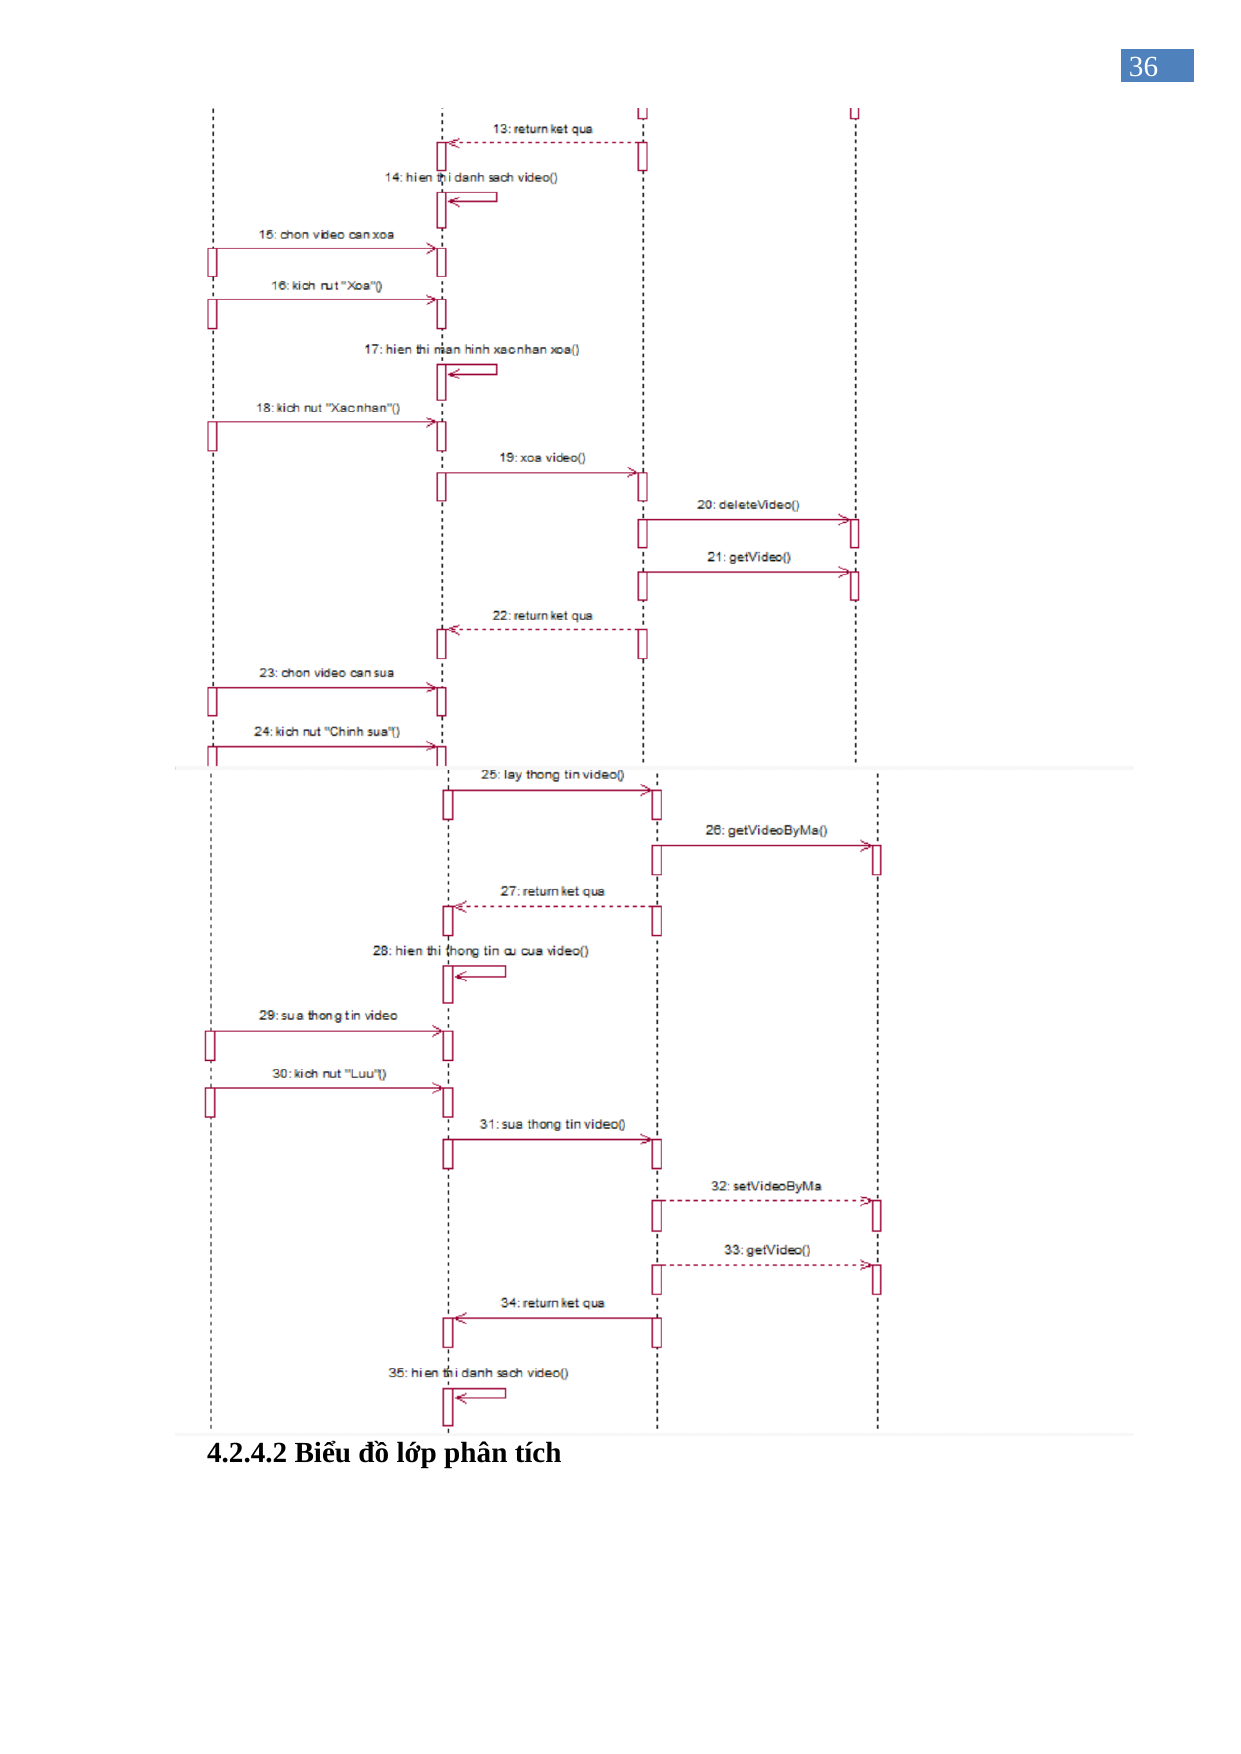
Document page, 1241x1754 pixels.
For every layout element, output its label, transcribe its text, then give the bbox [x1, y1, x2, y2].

picture [175, 108, 1134, 1436]
subtitle 4.2.4.2 Biểu đồ lớp phân tích [207, 1435, 1136, 1469]
